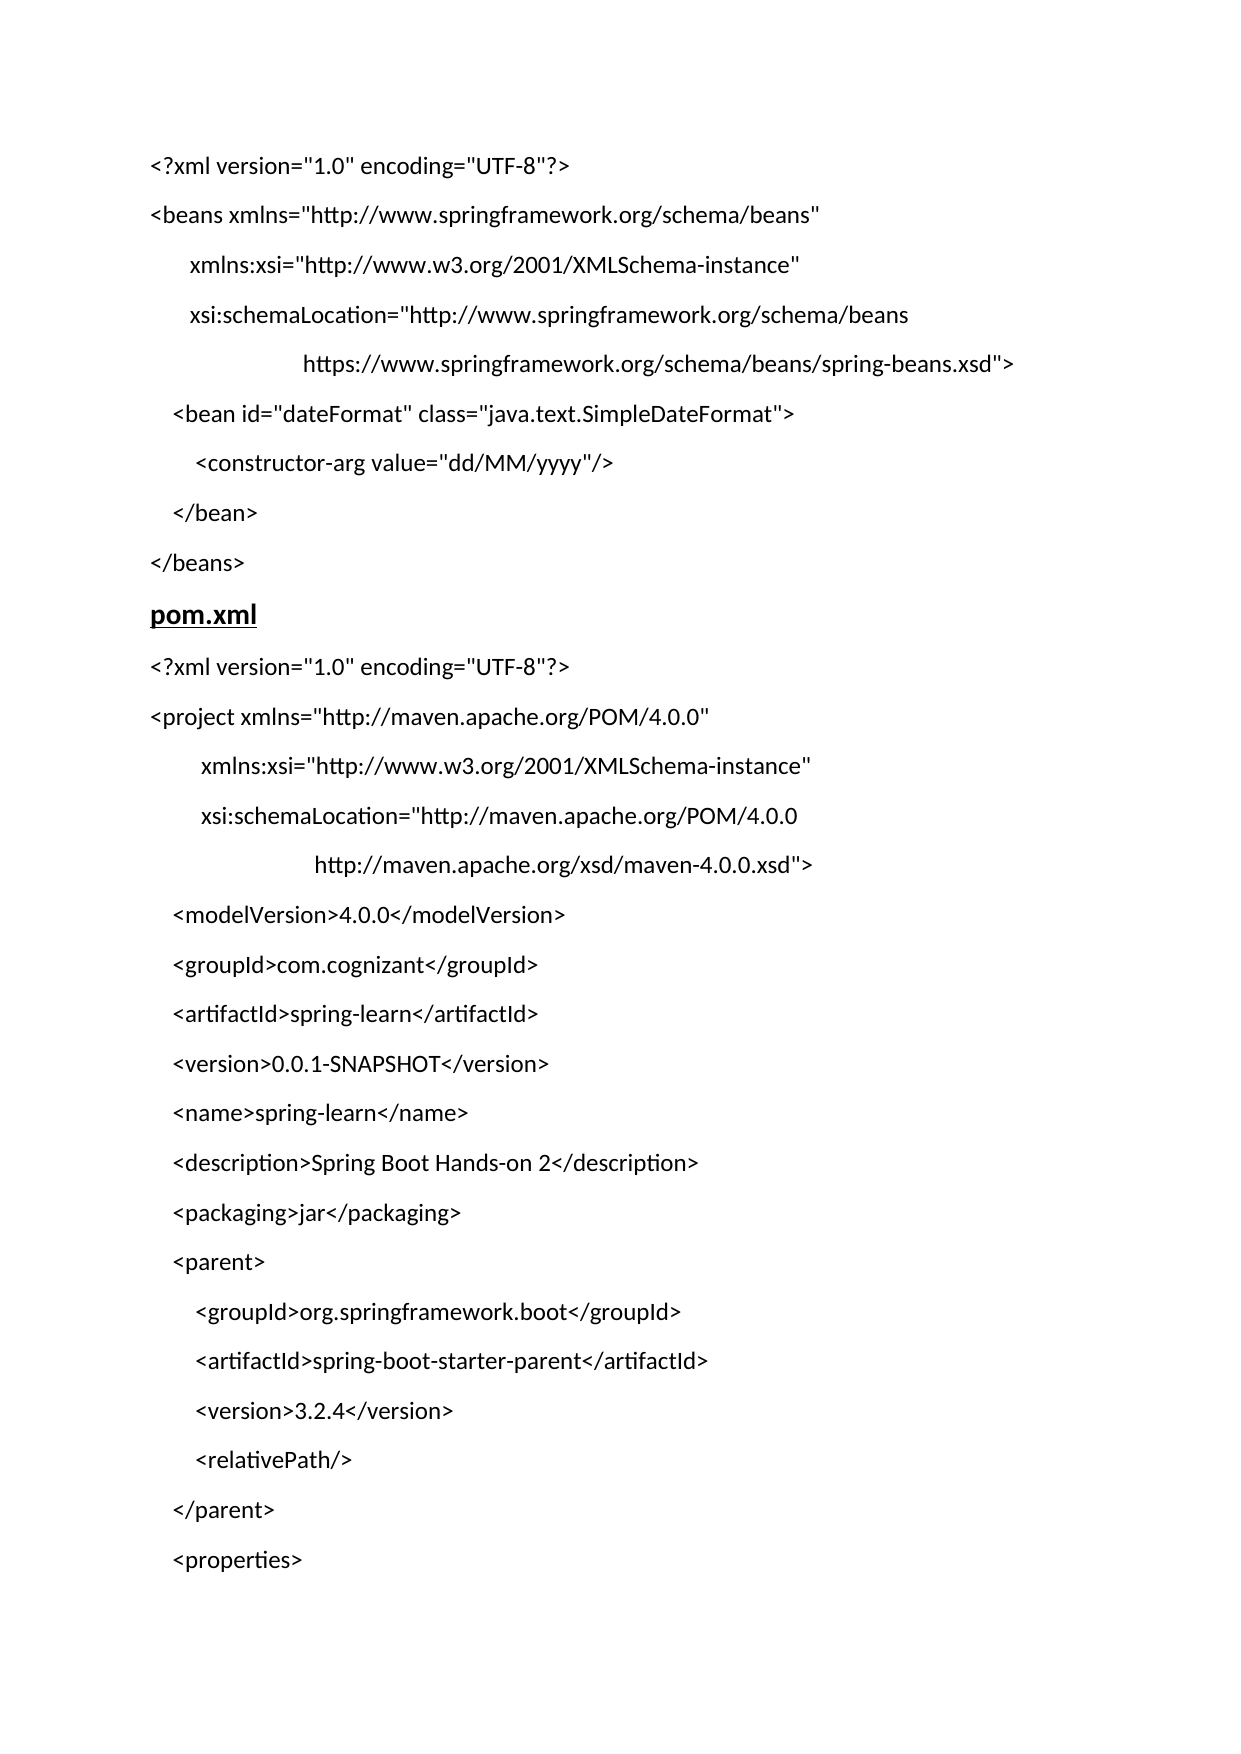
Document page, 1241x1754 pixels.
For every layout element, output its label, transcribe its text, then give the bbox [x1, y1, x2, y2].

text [150, 1296, 1090, 1326]
text <properties> [150, 1544, 1090, 1574]
text </beans> [150, 547, 1090, 577]
text xmlns:xsi="http://www.w3.org/2001/XMLSchema-instance" [150, 751, 1090, 781]
text <description>Spring Boot Hands-on 2</description> [150, 1147, 1090, 1178]
text <name>spring-learn</name> [150, 1098, 1090, 1128]
text <bean id="dateFormat" class="java.text.SimpleDateFormat"> [150, 398, 1090, 428]
text <parent> [150, 1246, 1090, 1277]
text <project xmlns="http://maven.apache.org/POM/4.0.0" [150, 701, 1090, 731]
text xmlns:xsi="http://www.w3.org/2001/XMLSchema-instance" [150, 249, 1090, 280]
text <version>0.0.1-SNAPSHOT</version> [150, 1048, 1090, 1078]
text <constructor-arg value="dd/MM/yyyy"/> [150, 447, 1090, 478]
text <groupId>com.cognizant</groupId> [150, 949, 1090, 979]
text pom.xml [150, 596, 1090, 632]
text <artifactId>spring-boot-starter-parent</artifactId> [150, 1346, 1090, 1376]
text <modelVersion>4.0.0</modelVersion> [150, 899, 1090, 930]
text https://www.springframework.org/schema/beans/spring-beans.xsd"> [150, 348, 1090, 379]
text xsi:schemaLocation="http://maven.apache.org/POM/4.0.0 [150, 800, 1090, 831]
text <artifactId>spring-learn</artifactId> [150, 998, 1090, 1029]
text http://maven.apache.org/xsd/maven-4.0.0.xsd"> [150, 850, 1090, 880]
text <?xml version="1.0" encoding="UTF-8"?> [150, 651, 1090, 682]
text <version>3.2.4</version> [150, 1395, 1090, 1426]
text <relativePath/> [150, 1445, 1090, 1475]
text xsi:schemaLocation="http://www.springframework.org/schema/beans [150, 299, 1090, 329]
text </parent> [150, 1494, 1090, 1525]
text <?xml version="1.0" encoding="UTF-8"?> [150, 150, 1090, 181]
text <packaging>jar</packaging> [150, 1197, 1090, 1227]
text </bean> [150, 497, 1090, 528]
text <beans xmlns="http://www.springframework.org/schema/beans" [150, 199, 1090, 230]
